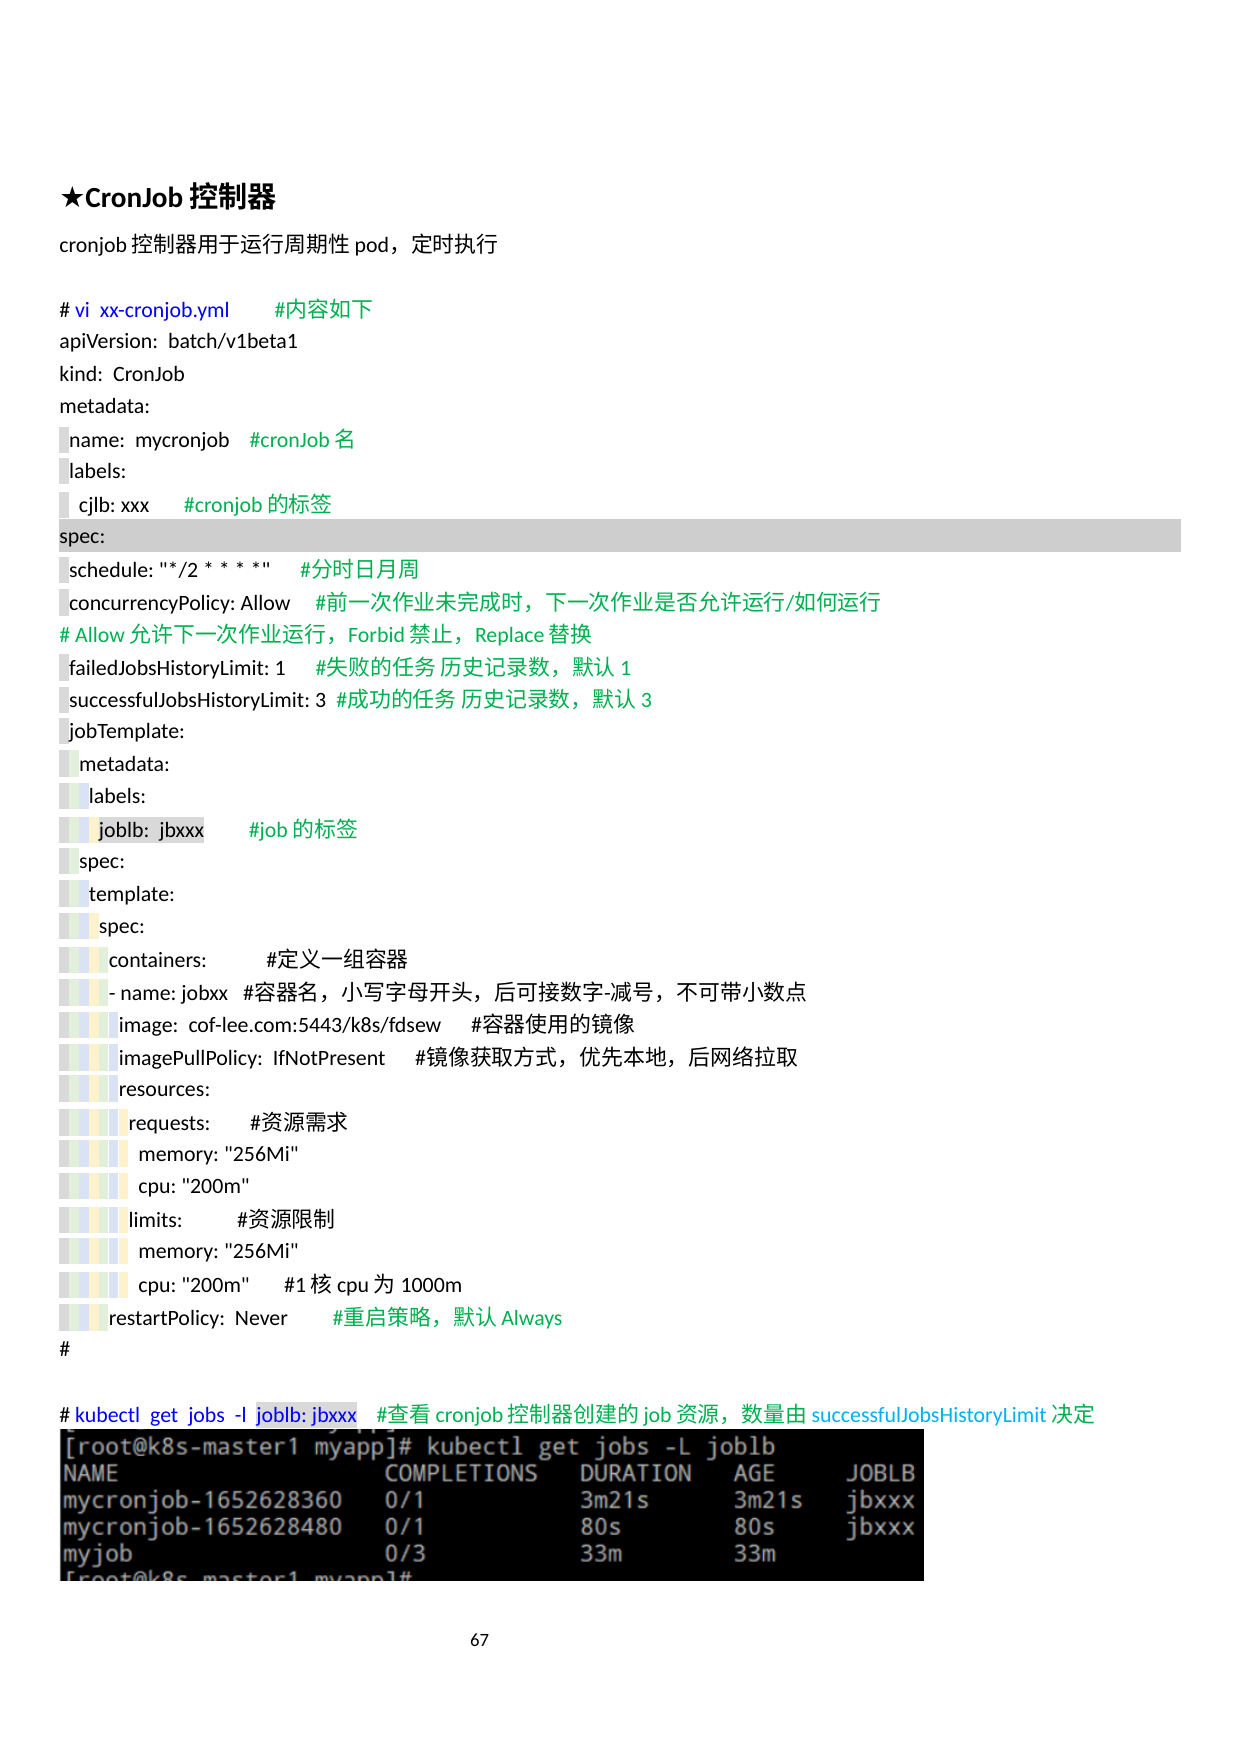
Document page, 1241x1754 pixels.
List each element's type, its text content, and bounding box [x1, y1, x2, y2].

text requests: #资源需求 [59, 1104, 1181, 1137]
picture [59, 1429, 924, 1581]
text cpu: "200m" [59, 1169, 1181, 1202]
text cpu: "200m" #1核cpu为 1000m [59, 1267, 1181, 1299]
text schedule: "*/2 * * * *" #分时日月周 [59, 552, 1181, 584]
text apiVersion: batch/v1beta1 [59, 324, 1181, 357]
text limits: #资源限制 [59, 1202, 1181, 1234]
text metadata: [59, 389, 1181, 422]
text joblb: jbxxx #job的标签 [59, 812, 1181, 844]
text ★CronJob控制器 [59, 162, 1181, 227]
text image: cof-lee.com:5443/k8s/fdsew #容器使用的镜像 [59, 1007, 1181, 1039]
text memory: "256Mi" [59, 1234, 1181, 1267]
text spec: [59, 519, 1181, 552]
text labels: [59, 454, 1181, 487]
text kind: CronJob [59, 357, 1181, 389]
text failedJobsHistoryLimit: 1 #失败的任务 历史记录数，默认1 [59, 649, 1181, 682]
text # kubectl get jobs -l joblb: jbxxx #查看cronjob控制器创建的job资源，数量由successfulJobsHistoryLimit决定 [59, 1397, 1181, 1429]
text restartPolicy: Never #重启策略，默认Always [59, 1299, 1181, 1332]
text # Allow允许下一次作业运行，Forbid禁止，Replace替换 [59, 617, 1181, 649]
text memory: "256Mi" [59, 1137, 1181, 1169]
text spec: [59, 909, 1181, 942]
text labels: [59, 779, 1181, 812]
text containers: #定义一组容器 [59, 942, 1181, 974]
text # [59, 1332, 1181, 1364]
text - name: jobxx #容器名，小写字母开头，后可接数字-减号，不可带小数点 [59, 974, 1181, 1007]
text concurrencyPolicy: Allow #前一次作业未完成时，下一次作业是否允许运行/如何运行 [59, 584, 1181, 617]
text name: mycronjob #cronJob名 [59, 422, 1181, 454]
text spec: [59, 844, 1181, 877]
text imagePullPolicy: IfNotPresent #镜像获取方式，优先本地，后网络拉取 [59, 1039, 1181, 1072]
text template: [59, 877, 1181, 909]
text resources: [59, 1072, 1181, 1104]
text jobTemplate: [59, 714, 1181, 747]
text cjlb: xxx #cronjob的标签 [59, 487, 1181, 519]
text # vi xx-cronjob.yml #内容如下 [59, 292, 1181, 324]
text metadata: [59, 747, 1181, 779]
text cronjob控制器用于运行周期性pod，定时执行 [59, 227, 1181, 259]
text successfulJobsHistoryLimit: 3 #成功的任务 历史记录数，默认3 [59, 682, 1181, 714]
